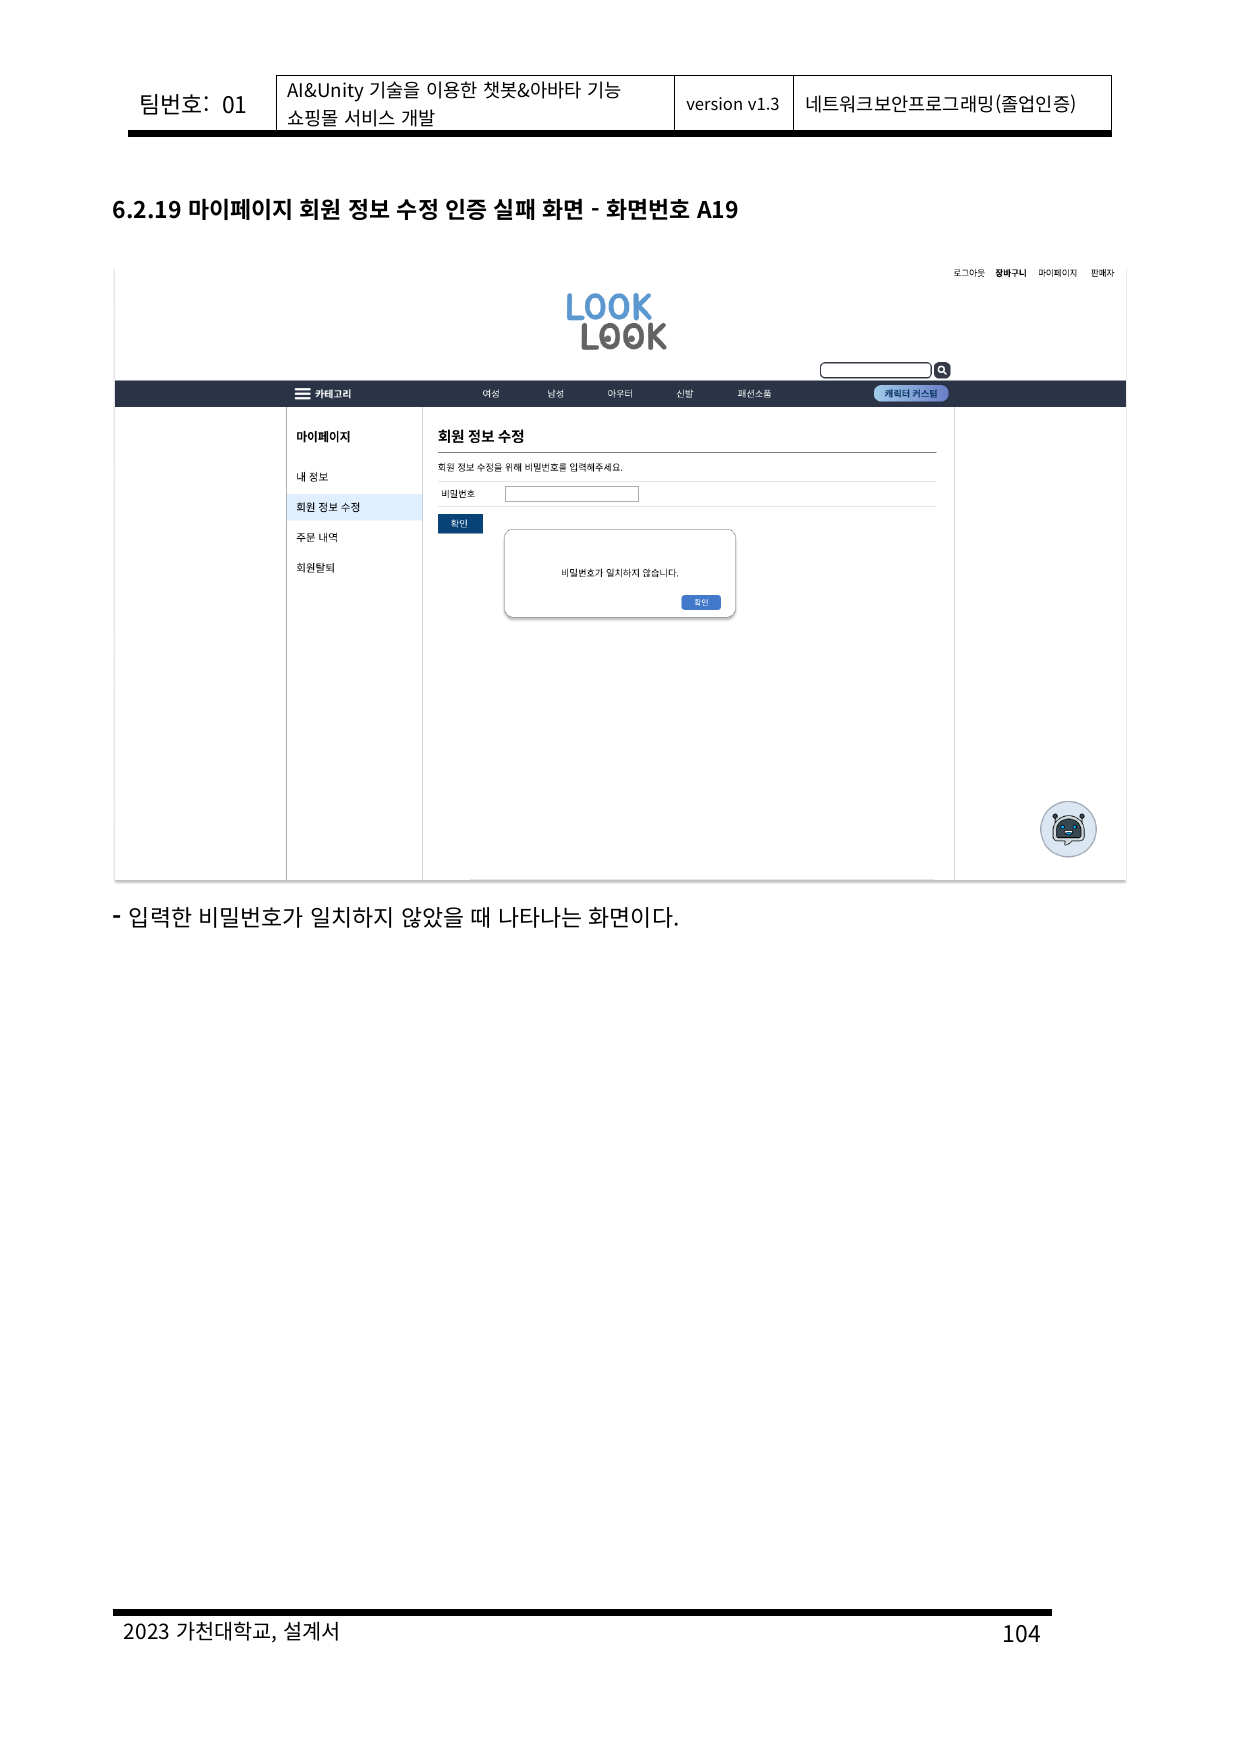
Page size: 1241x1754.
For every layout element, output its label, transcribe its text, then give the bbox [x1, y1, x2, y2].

text 6.2.19 마이페이지 회원 정보 수정 인증 실패 화면 - 화면번호 A19 [112, 192, 1128, 225]
text - 입력한 비밀번호가 일치하지 않았을 때 나타나는 화면이다. [112, 897, 1128, 933]
picture [112, 266, 1128, 885]
